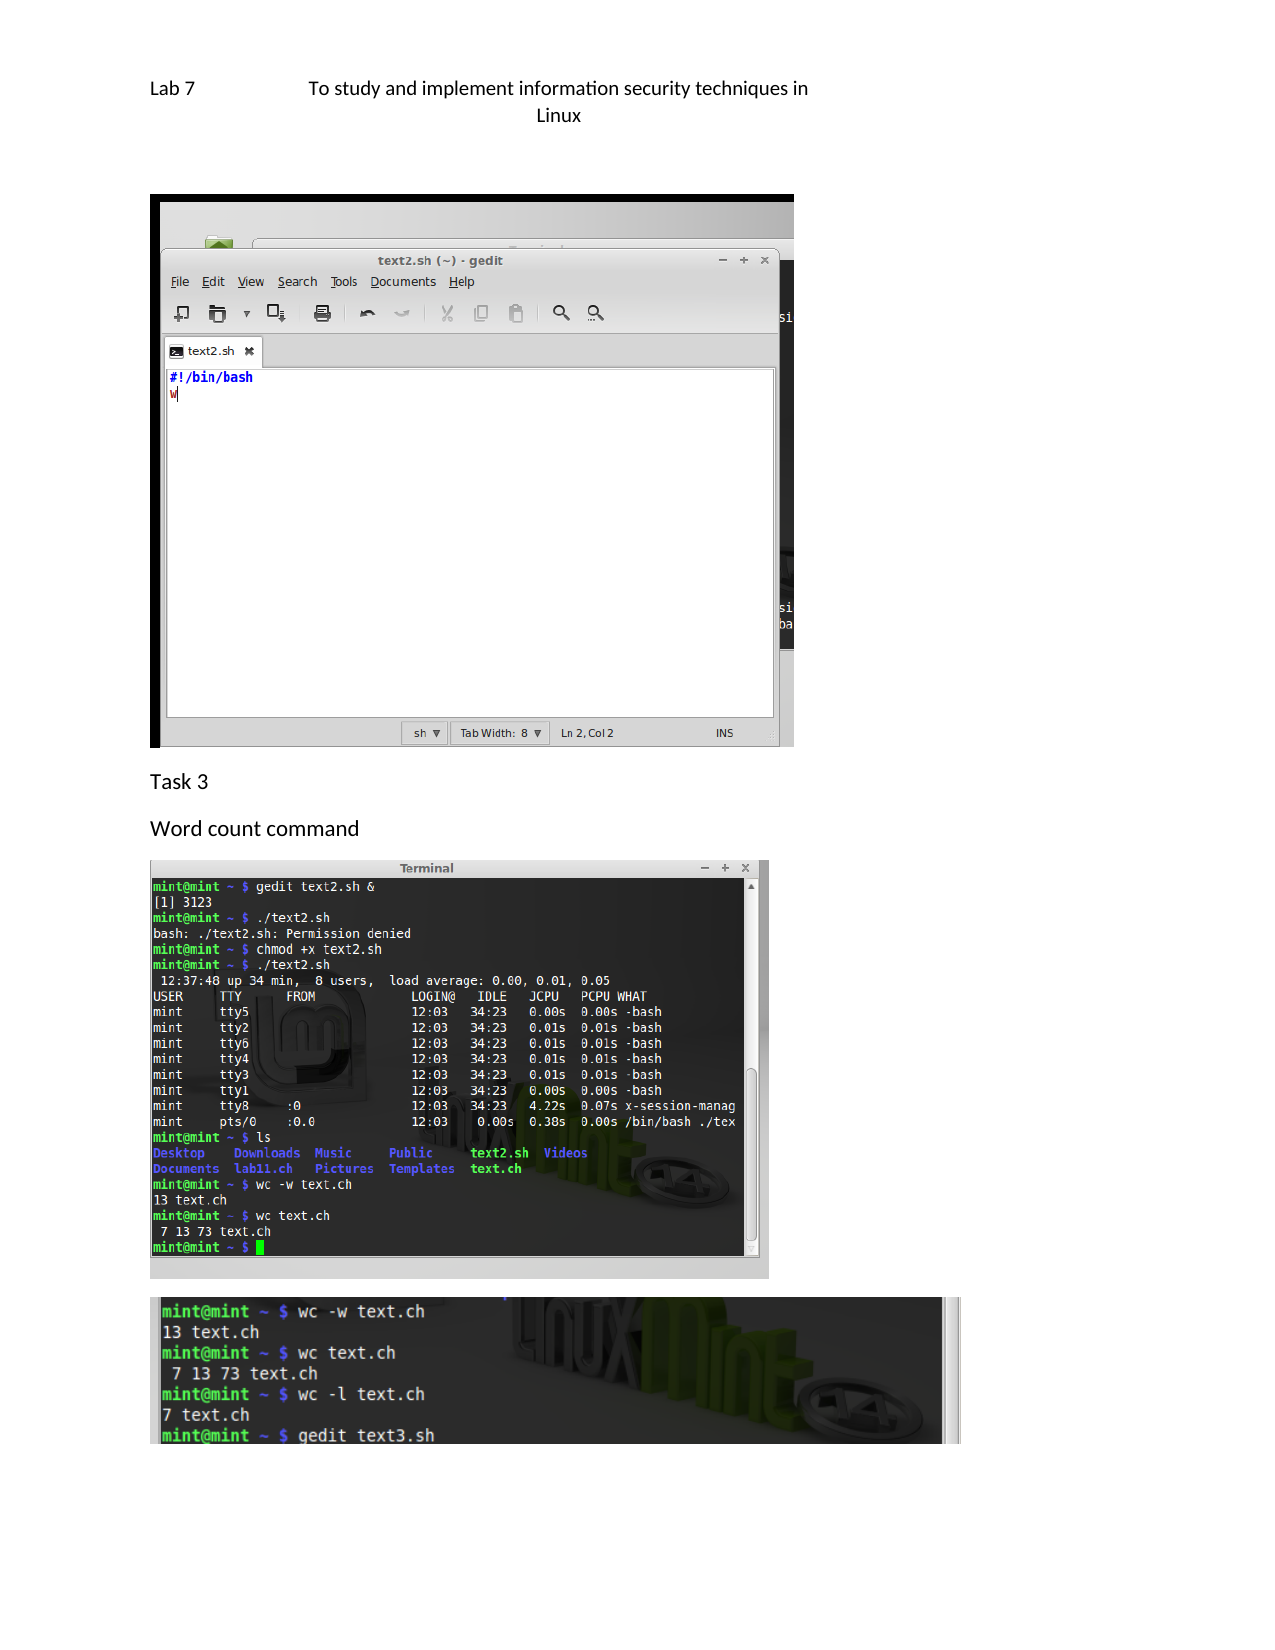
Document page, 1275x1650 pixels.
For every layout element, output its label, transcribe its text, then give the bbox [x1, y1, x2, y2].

text Task 3 [150, 767, 1125, 795]
picture [150, 860, 769, 1279]
picture [150, 1297, 961, 1444]
picture [150, 194, 794, 748]
text Word count command [150, 814, 1125, 842]
